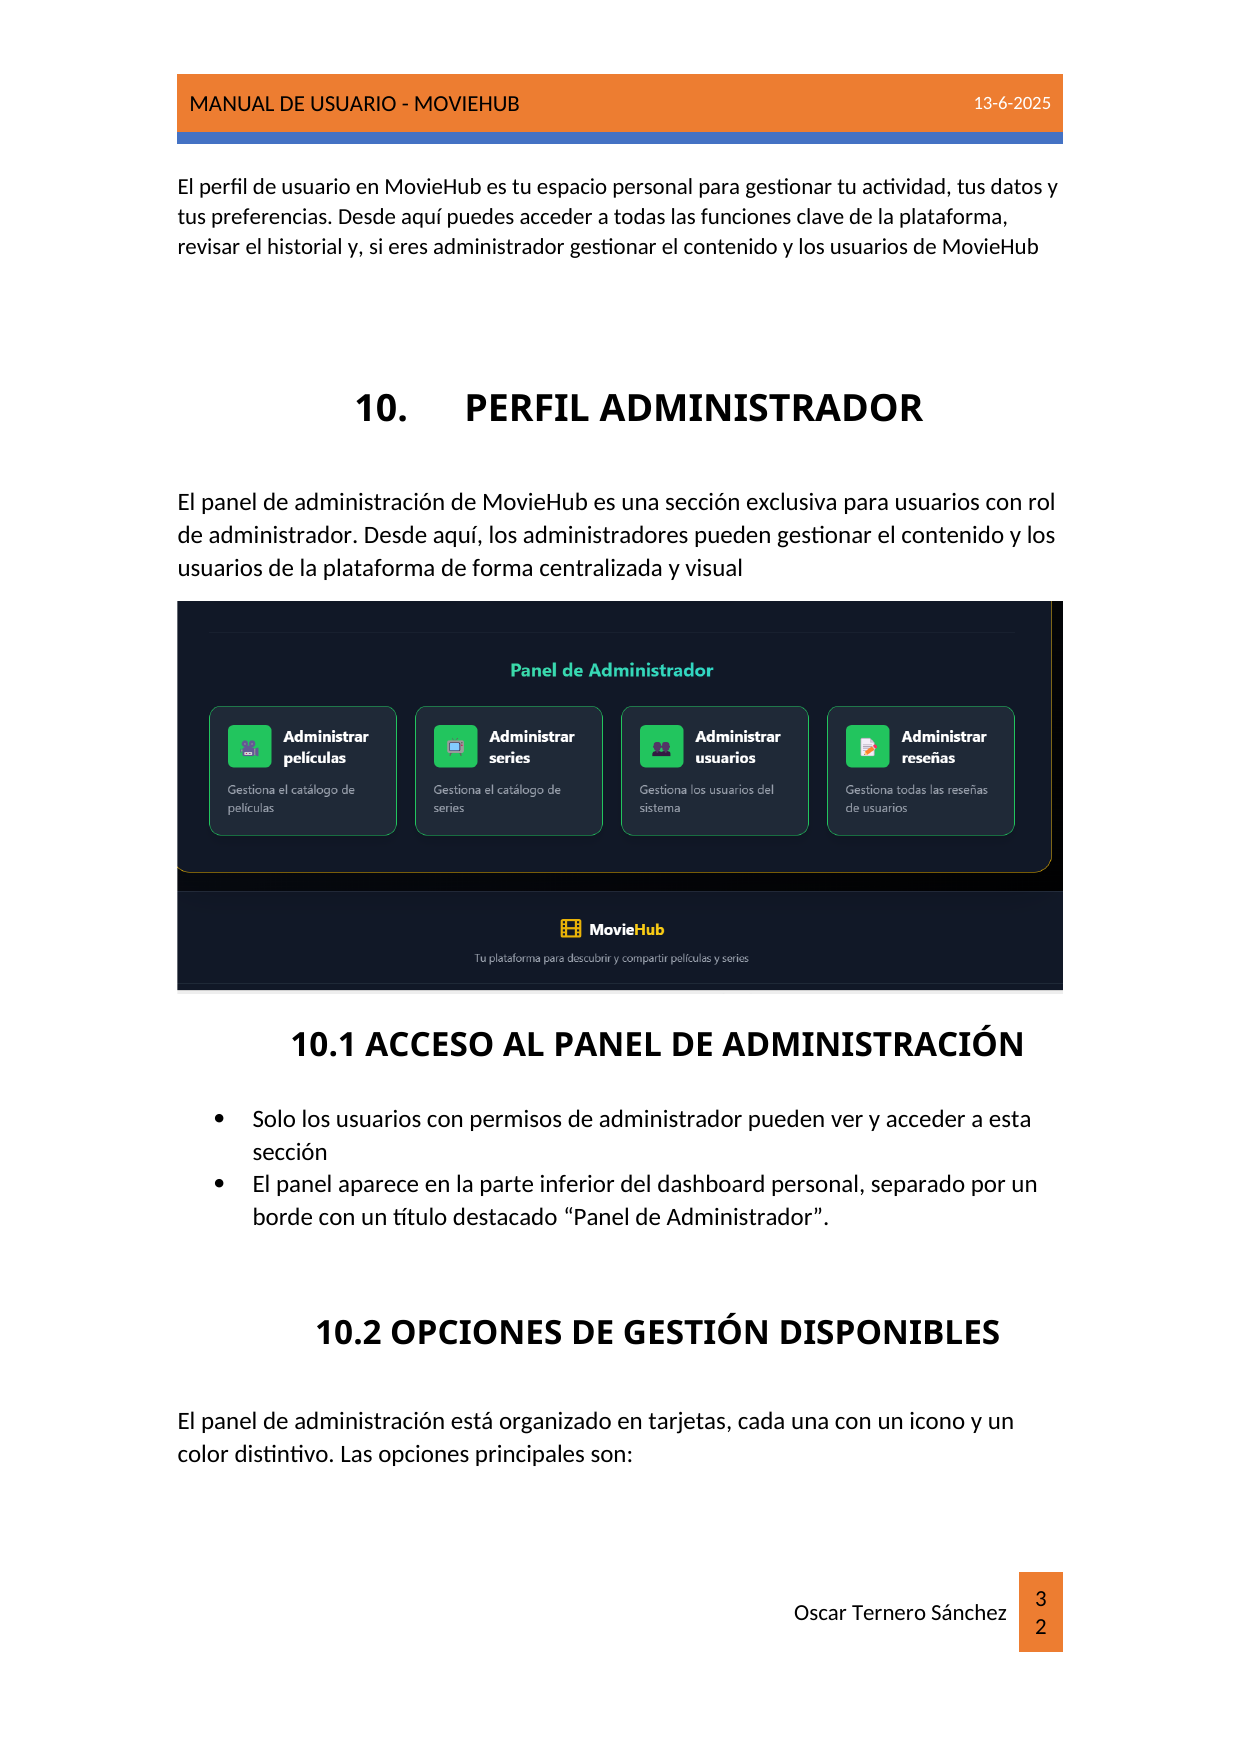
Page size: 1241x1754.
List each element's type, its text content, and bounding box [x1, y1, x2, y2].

list El panel aparece en la parte inferior del dashboard personal, separado por un borde con un título destacado “Panel de Administrador”. [215, 1169, 1063, 1232]
text El panel de administración está organizado en tarjetas, cada una con un icono y un color distintivo. Las opciones principales son: [177, 1405, 1063, 1468]
list Solo los usuarios con permisos de administrador pueden ver y acceder a esta sección [215, 1103, 1063, 1166]
text El panel de administración de MovieHub es una sección exclusiva para usuarios con rol de administrador. Desde aquí, los administradores pueden gestionar el contenido y los usuarios de la plataforma de forma centralizada y visual [177, 486, 1063, 582]
text El perfil de usuario en MovieHub es tu espacio personal para gestionar tu actividad, tus datos y tus preferencias. Desde aquí puedes acceder a todas las funciones clave de la plataforma, revisar el historial y, si eres administrador gestionar el contenido y los usuarios de MovieHub [177, 172, 1063, 260]
subtitle ACCESO AL PANEL DE ADMINISTRACIÓN [252, 1021, 1063, 1066]
subtitle OPCIONES DE GESTIÓN DISPONIBLES [252, 1309, 1063, 1354]
subtitle PERFIL ADMINISTRADOR [215, 381, 1063, 432]
